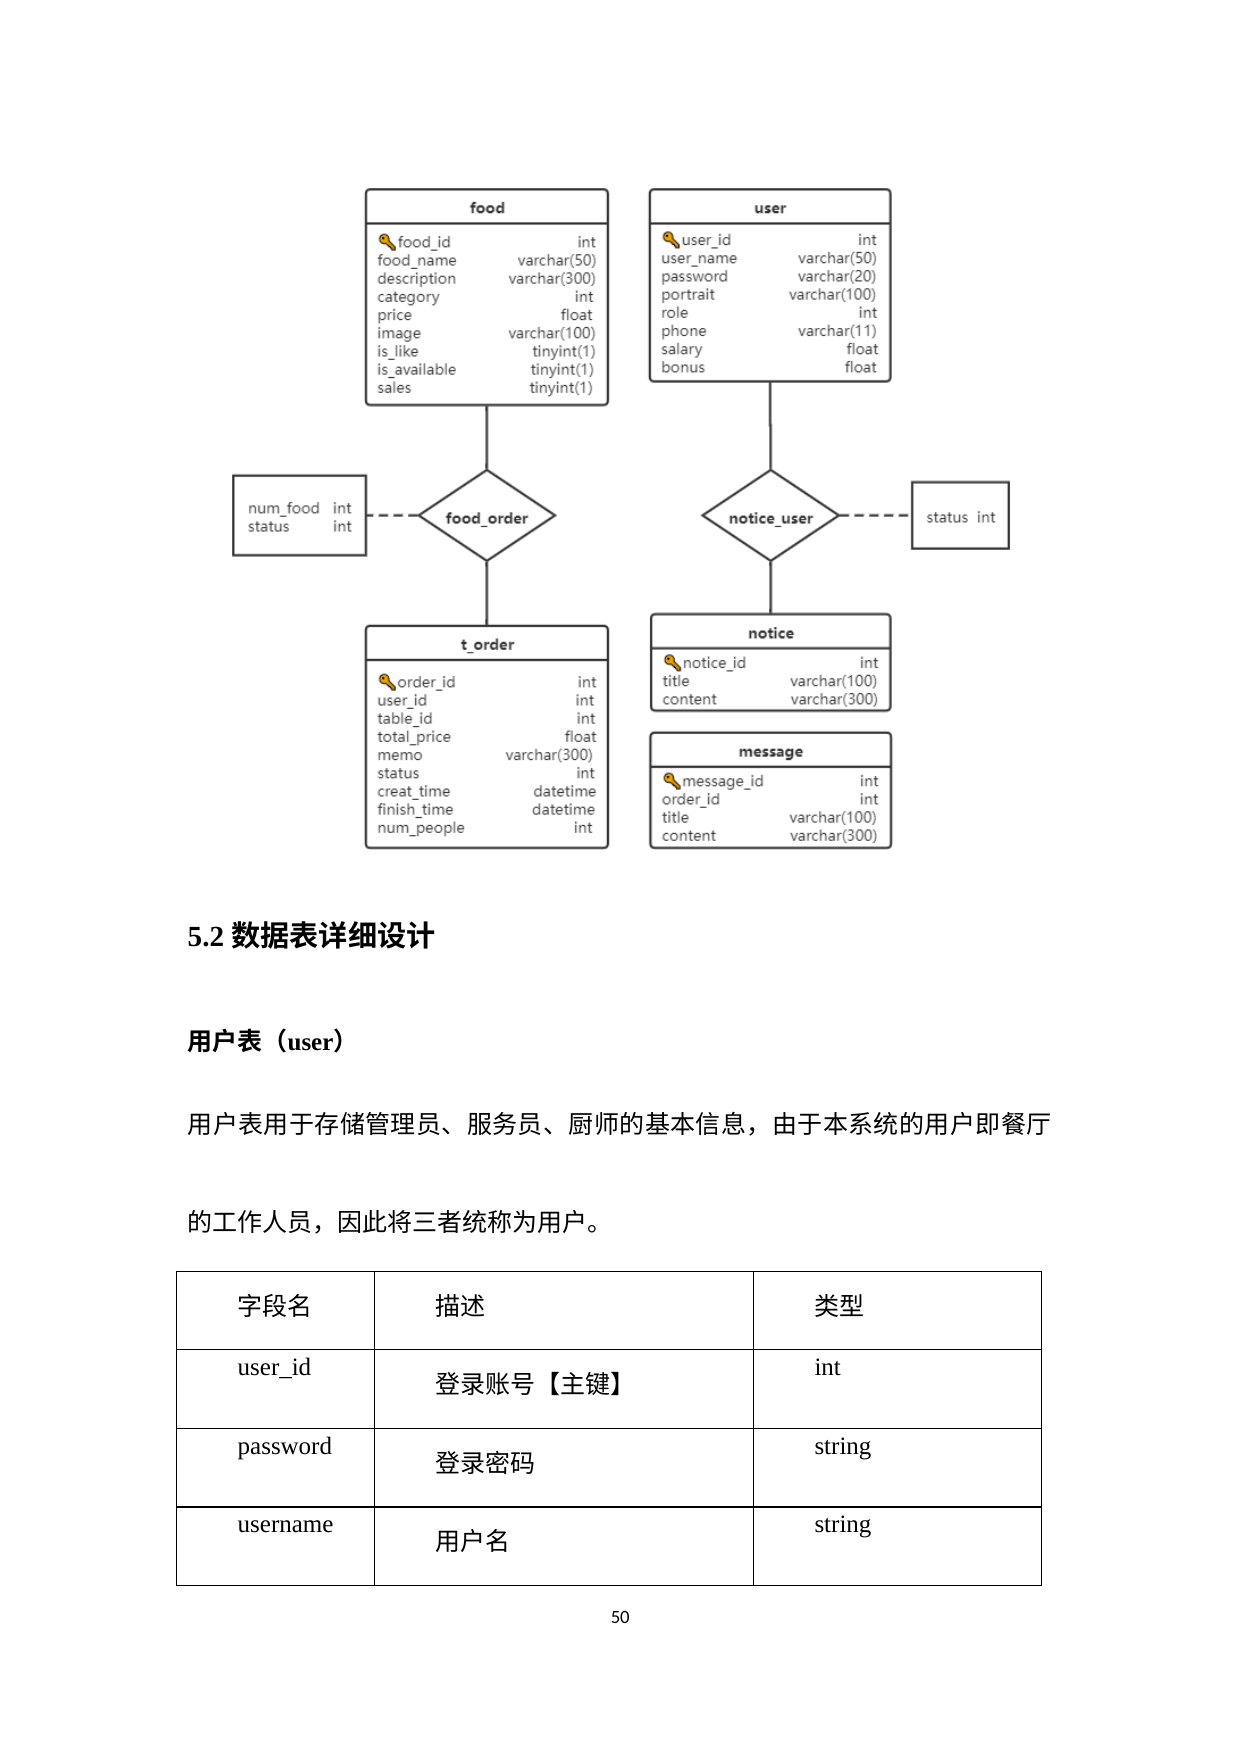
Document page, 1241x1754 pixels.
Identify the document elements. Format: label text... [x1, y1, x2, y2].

table_cell password [177, 1429, 374, 1506]
table_header 类型 [754, 1272, 1041, 1349]
table_cell user_id [177, 1350, 374, 1428]
table_cell 登录账号【主键】 [375, 1350, 753, 1428]
table_header 描述 [375, 1272, 753, 1349]
text 用户表用于存储管理员、服务员、厨师的基本信息，由于本系统的用户即餐厅的工作人员，因此将三者统称为用户。 [187, 1090, 1053, 1253]
table_header 字段名 [177, 1272, 374, 1349]
table_cell username [177, 1508, 374, 1585]
table_cell 用户名 [375, 1508, 753, 1585]
table_cell string [754, 1429, 1041, 1506]
table_cell int [754, 1350, 1041, 1428]
subtitle 5.2 数据表详细设计 [187, 901, 1053, 966]
table_cell 登录密码 [375, 1429, 753, 1506]
text 用户表（user） [187, 1007, 1053, 1072]
table_cell string [754, 1508, 1041, 1585]
picture [205, 162, 1035, 875]
